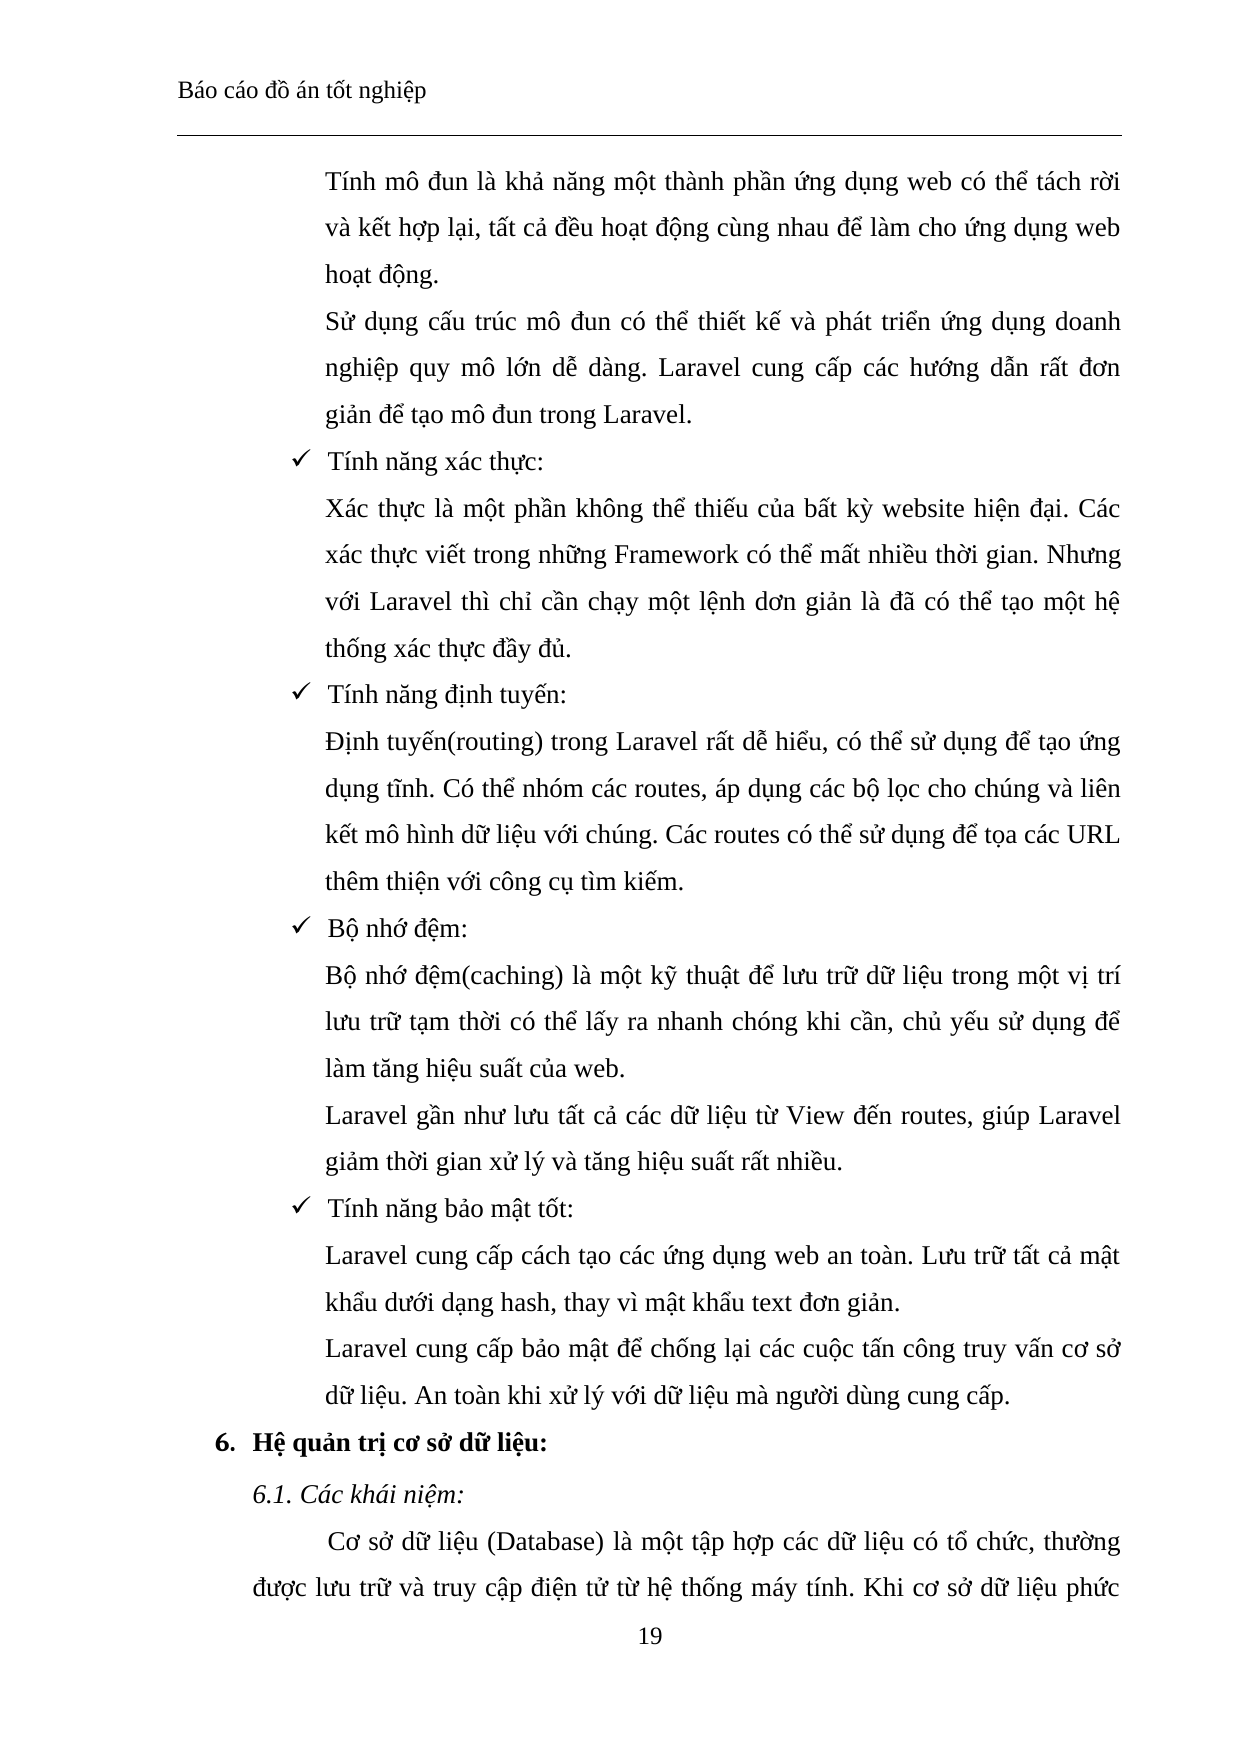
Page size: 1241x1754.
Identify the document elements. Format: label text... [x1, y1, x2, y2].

text Laravel gần như lưu tất cả các dữ liệu từ View đến routes, giúp Laravel giảm thời gian xử lý và tăng hiệu suất rất nhiều. [325, 1099, 1122, 1177]
text Xác thực là một phần không thể thiếu của bất kỳ website hiện đại. Các xác thực viết trong những Framework có thể mất nhiều thời gian. Nhưng với Laravel thì chỉ cần chạy một lệnh dơn giản là đã có thể tạo một hệ thống xác thực đầy đủ. [325, 492, 1122, 663]
list Tính năng xác thực: [290, 445, 1122, 476]
text Định tuyến(routing) trong Laravel rất dễ hiểu, có thể sử dụng để tạo ứng dụng tĩnh. Có thể nhóm các routes, áp dụng các bộ lọc cho chúng và liên kết mô hình dữ liệu với chúng. Các routes có thể sử dụng để tọa các URL thêm thiện với công cụ tìm kiếm. [325, 725, 1122, 896]
list Tính năng định tuyến: [290, 678, 1122, 710]
list Bộ nhớ đệm: [290, 912, 1122, 943]
list Hệ quản trị cơ sở dữ liệu: [215, 1426, 1122, 1458]
text Laravel cung cấp cách tạo các ứng dụng web an toàn. Lưu trữ tất cả mật khẩu dưới dạng hash, thay vì mật khẩu text đơn giản. [325, 1239, 1122, 1317]
subtitle 6.1. Các khái niệm: [177, 1478, 1122, 1509]
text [252, 1525, 1122, 1602]
text Laravel cung cấp bảo mật để chống lại các cuộc tấn công truy vấn cơ sở dữ liệu. An toàn khi xử lý với dữ liệu mà người dùng cung cấp. [325, 1332, 1122, 1410]
text Bộ nhớ đệm(caching) là một kỹ thuật để lưu trữ dữ liệu trong một vị trí lưu trữ tạm thời có thể lấy ra nhanh chóng khi cần, chủ yếu sử dụng để làm tăng hiệu suất của web. [325, 959, 1122, 1083]
text Tính mô đun là khả năng một thành phần ứng dụng web có thể tách rời và kết hợp lại, tất cả đều hoạt động cùng nhau để làm cho ứng dụng web hoạt động. [325, 165, 1122, 289]
list Tính năng bảo mật tốt: [290, 1192, 1122, 1223]
text Sử dụng cấu trúc mô đun có thể thiết kế và phát triển ứng dụng doanh nghiệp quy mô lớn dễ dàng. Laravel cung cấp các hướng dẫn rất đơn giản để tạo mô đun trong Laravel. [325, 305, 1122, 429]
